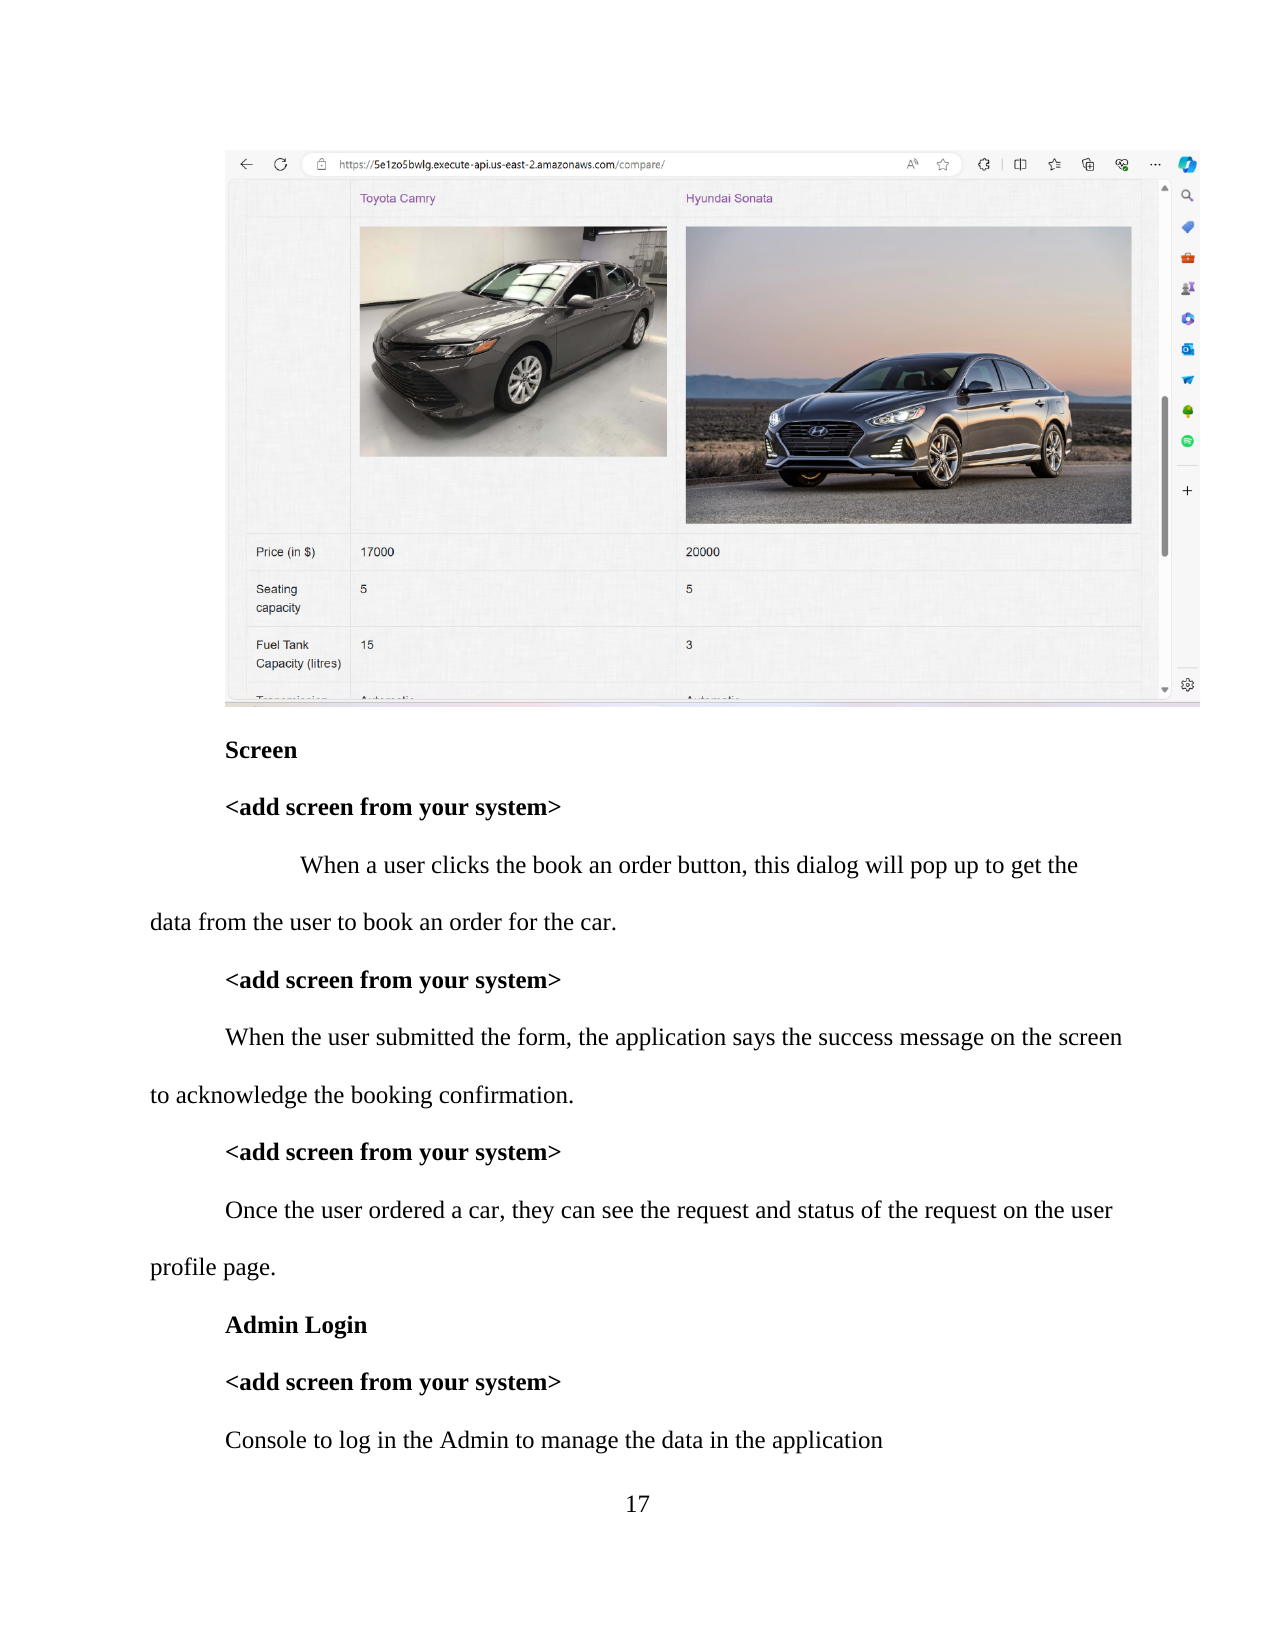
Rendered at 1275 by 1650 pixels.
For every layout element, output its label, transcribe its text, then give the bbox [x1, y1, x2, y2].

text Once the user ordered a car, they can see the request and status of the request on the user profile page. [150, 1195, 1125, 1281]
text Admin Login [150, 1310, 1125, 1339]
text Console to log in the Admin to manage the data in the application [150, 1425, 1125, 1454]
text <add screen from your system> [150, 965, 1125, 994]
text <add screen from your system> [150, 1367, 1125, 1396]
text When a user clicks the book an order button, this dialog will pop up to get the data from the user to book an order for the car. [150, 850, 1125, 936]
text Screen [150, 735, 1125, 764]
text <add screen from your system> [150, 792, 1125, 821]
picture [225, 150, 1200, 707]
text When the user submitted the form, the application says the success message on the screen to acknowledge the booking confirmation. [150, 1022, 1125, 1109]
text <add screen from your system> [150, 1137, 1125, 1166]
